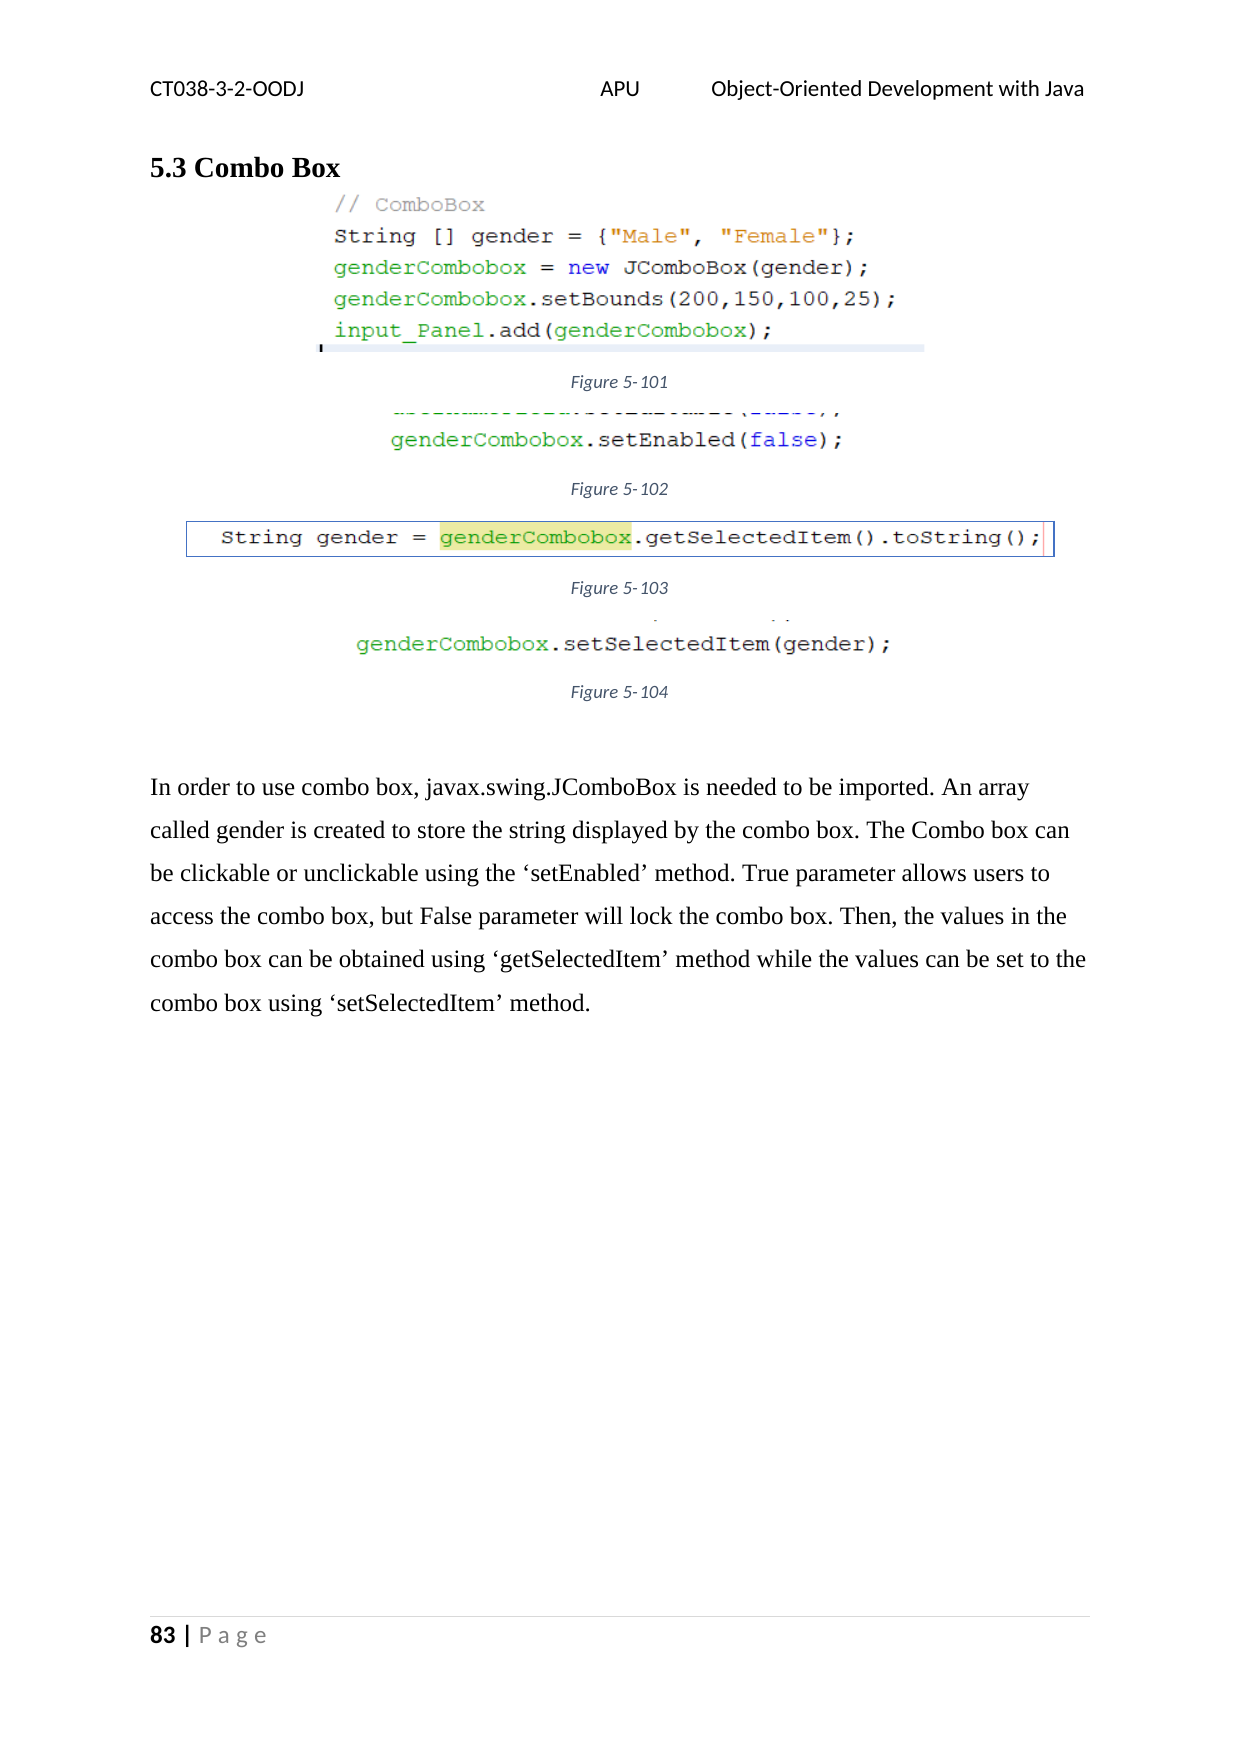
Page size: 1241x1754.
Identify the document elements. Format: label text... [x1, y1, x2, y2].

picture [315, 186, 925, 352]
subtitle 5.3 Combo Box [150, 150, 1090, 183]
text In order to use combo box, javax.swing.JComboBox is needed to be imported. An array called gender is created to store the string displayed by the combo box. The Combo box can be clickable or unclickable using the ‘setEnabled’ method. True parameter allows users to access the combo box, but False parameter will lock the combo box. Then, the values in the combo box can be obtained using ‘getSelectedItem’ method while the values can be set to the combo box using ‘setSelectedItem’ method. [150, 772, 1090, 1016]
picture [187, 522, 1053, 556]
picture [335, 620, 906, 662]
picture [377, 413, 863, 458]
